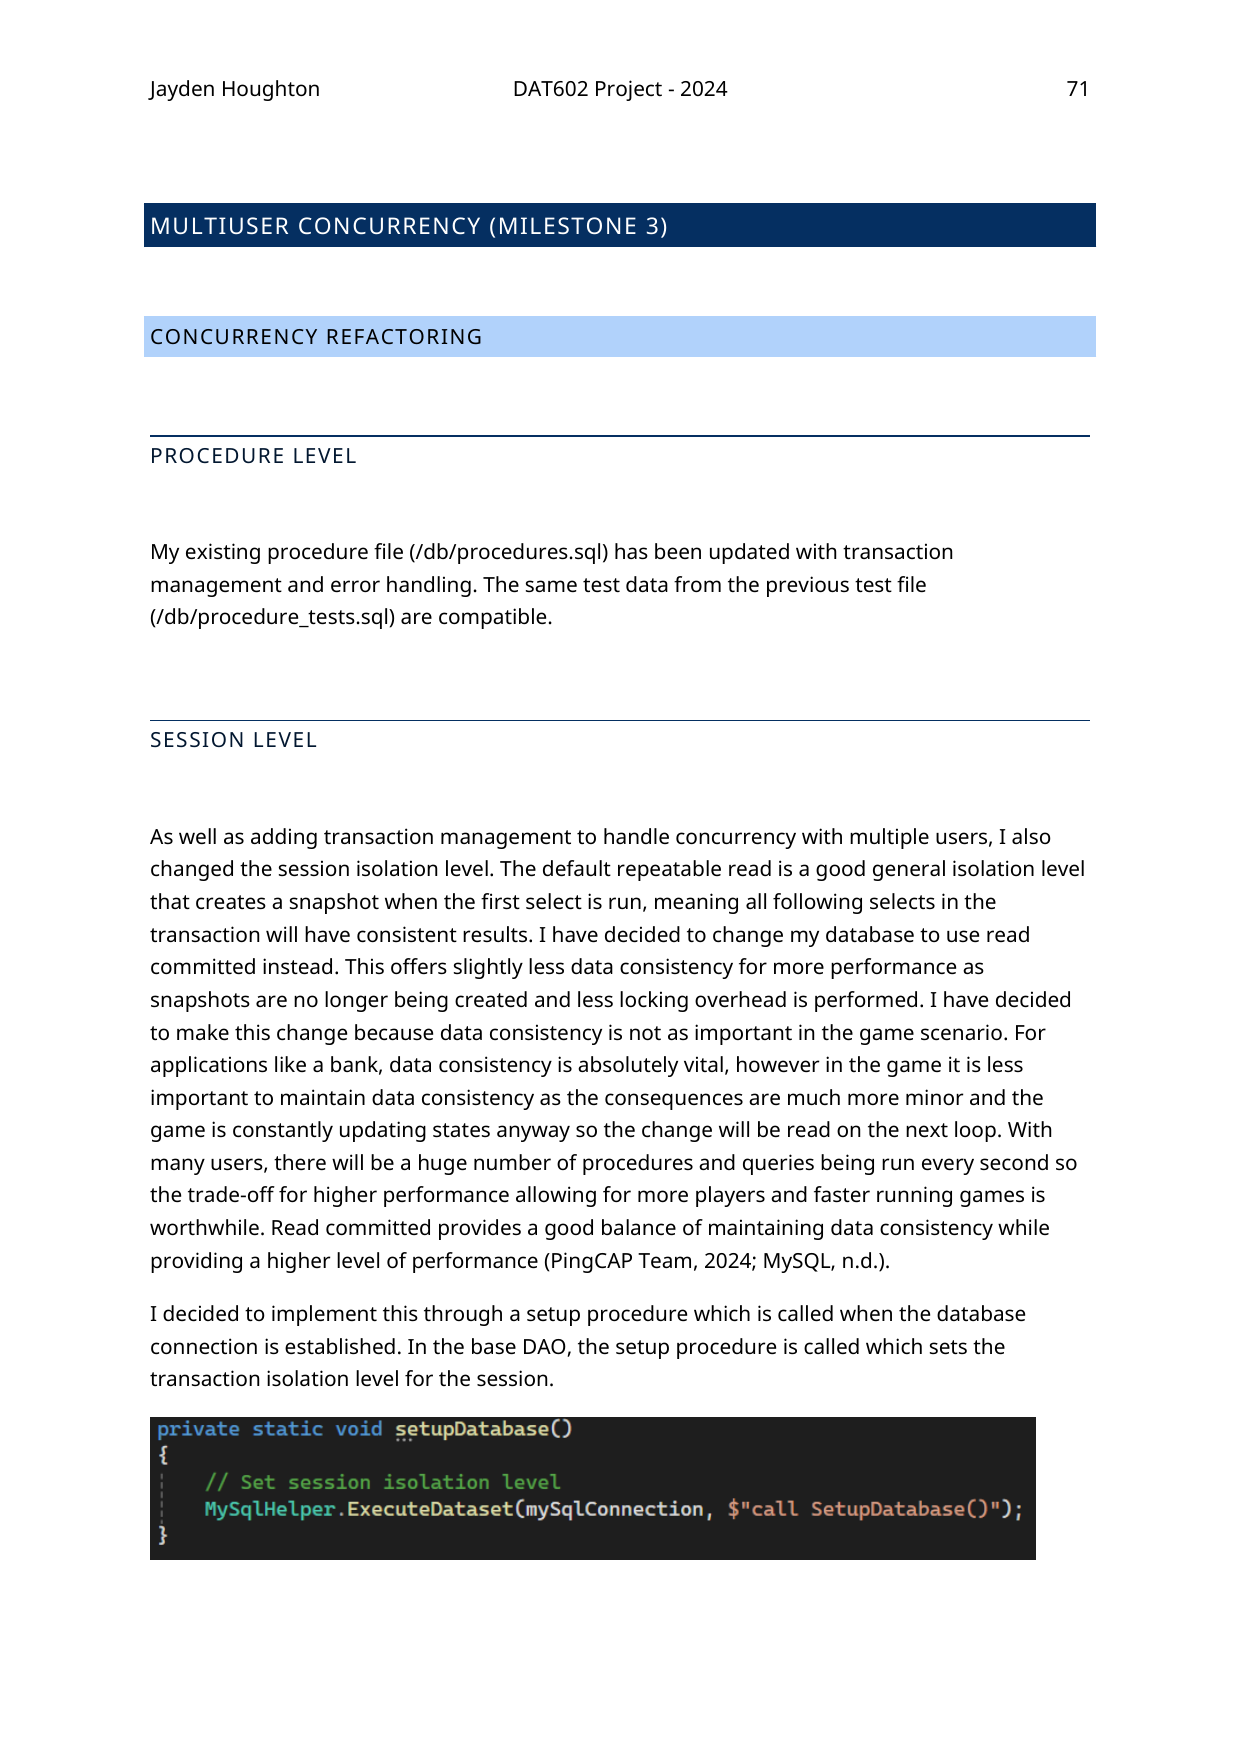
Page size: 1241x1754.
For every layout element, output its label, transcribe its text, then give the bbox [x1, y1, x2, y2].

subtitle Multiuser Concurrency (Milestone 3) [150, 210, 1090, 241]
subtitle Procedure Level [150, 437, 1090, 469]
text As well as adding transaction management to handle concurrency with multiple users, I also changed the session isolation level. The default repeatable read is a good general isolation level that creates a snapshot when the first select is run, meaning all following selects in the transaction will have consistent results. I have decided to change my database to use read committed instead. This offers slightly less data consistency for more performance as snapshots are no longer being created and less locking overhead is performed. I have decided to make this change because data consistency is not as important in the game scenario. For applications like a bank, data consistency is absolutely vital, however in the game it is less important to maintain data consistency as the consequences are much more minor and the game is constantly updating states anyway so the change will be read on the next loop. With many users, there will be a huge number of procedures and queries being run every second so the trade-off for higher performance allowing for more players and faster running games is worthwhile. Read committed provides a good balance of maintaining data consistency while providing a higher level of performance (PingCAP Team, 2024; MySQL, n.d.). [150, 822, 1090, 1274]
text My existing procedure file (/db/procedures.sql) has been updated with transaction management and error handling. The same test data from the previous test file (/db/procedure_tests.sql) are compatible. [150, 537, 1090, 631]
picture [150, 1417, 1036, 1560]
subtitle Concurrency Refactoring [150, 322, 1090, 350]
text I decided to implement this through a setup procedure which is called when the database connection is established. In the base DAO, the setup procedure is called which sets the transaction isolation level for the session. [150, 1299, 1090, 1393]
subtitle Session Level [150, 721, 1090, 754]
